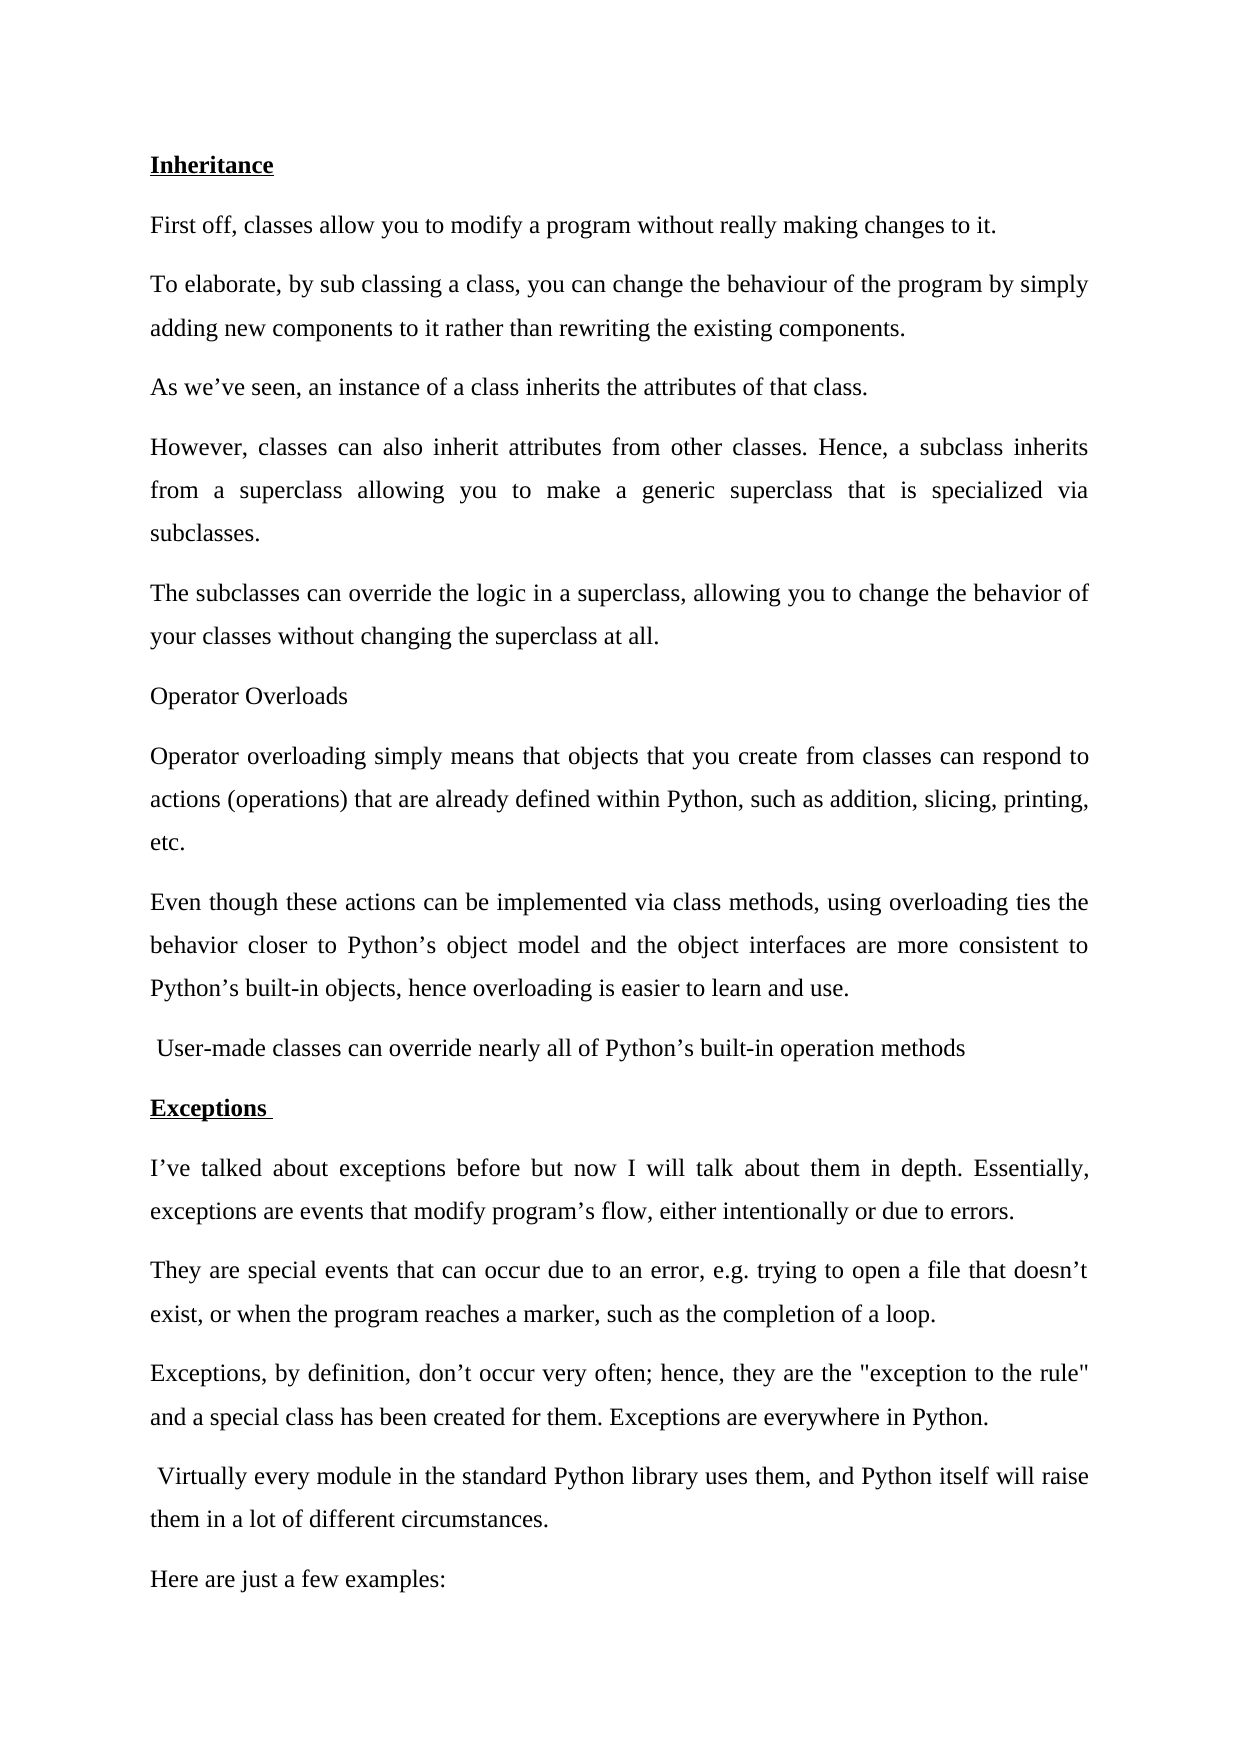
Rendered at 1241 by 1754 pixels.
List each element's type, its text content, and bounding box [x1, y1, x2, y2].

text Even though these actions can be implemented via class methods, using overloading ties the behavior closer to Python’s object model and the object interfaces are more consistent to Python’s built-in objects, hence overloading is easier to learn and use. [150, 887, 1090, 1002]
text User-made classes can override nearly all of Python’s built-in operation methods [150, 1033, 1090, 1062]
text Operator overloading simply means that objects that you create from classes can respond to actions (operations) that are already defined within Python, such as addition, slicing, printing, etc. [150, 741, 1090, 856]
text Here are just a few examples: [150, 1564, 1090, 1593]
text The subclasses can override the logic in a superclass, allowing you to change the behavior of your classes without changing the superclass at all. [150, 578, 1090, 650]
text Virtually every module in the standard Python library uses them, and Python itself will raise them in a lot of different circumstances. [150, 1461, 1090, 1533]
text However, classes can also inherit attributes from other classes. Hence, a subclass inherits from a superclass allowing you to make a generic superclass that is specialized via subclasses. [150, 432, 1090, 547]
text They are special events that can occur due to an error, e.g. trying to open a file that doesn’t exist, or when the program reaches a marker, such as the completion of a loop. [150, 1256, 1090, 1327]
text Operator Overloads [150, 681, 1090, 710]
text As we’ve seen, an instance of a class inherits the attributes of that class. [150, 372, 1090, 401]
text To elaborate, by sub classing a class, you can change the behaviour of the program by simply adding new components to it rather than rewriting the existing components. [150, 269, 1090, 341]
text Exceptions, by definition, don’t occur very often; hence, they are the "exception to the rule" and a special class has been created for them. Exceptions are everywhere in Python. [150, 1358, 1090, 1430]
text I’ve talked about exceptions before but now I will talk about them in depth. Essentially, exceptions are events that modify program’s flow, either intentionally or due to errors. [150, 1153, 1090, 1224]
text Exceptions [150, 1093, 1090, 1122]
text First off, classes allow you to modify a program without really making changes to it. [150, 210, 1090, 238]
text Inheritance [150, 150, 1090, 179]
